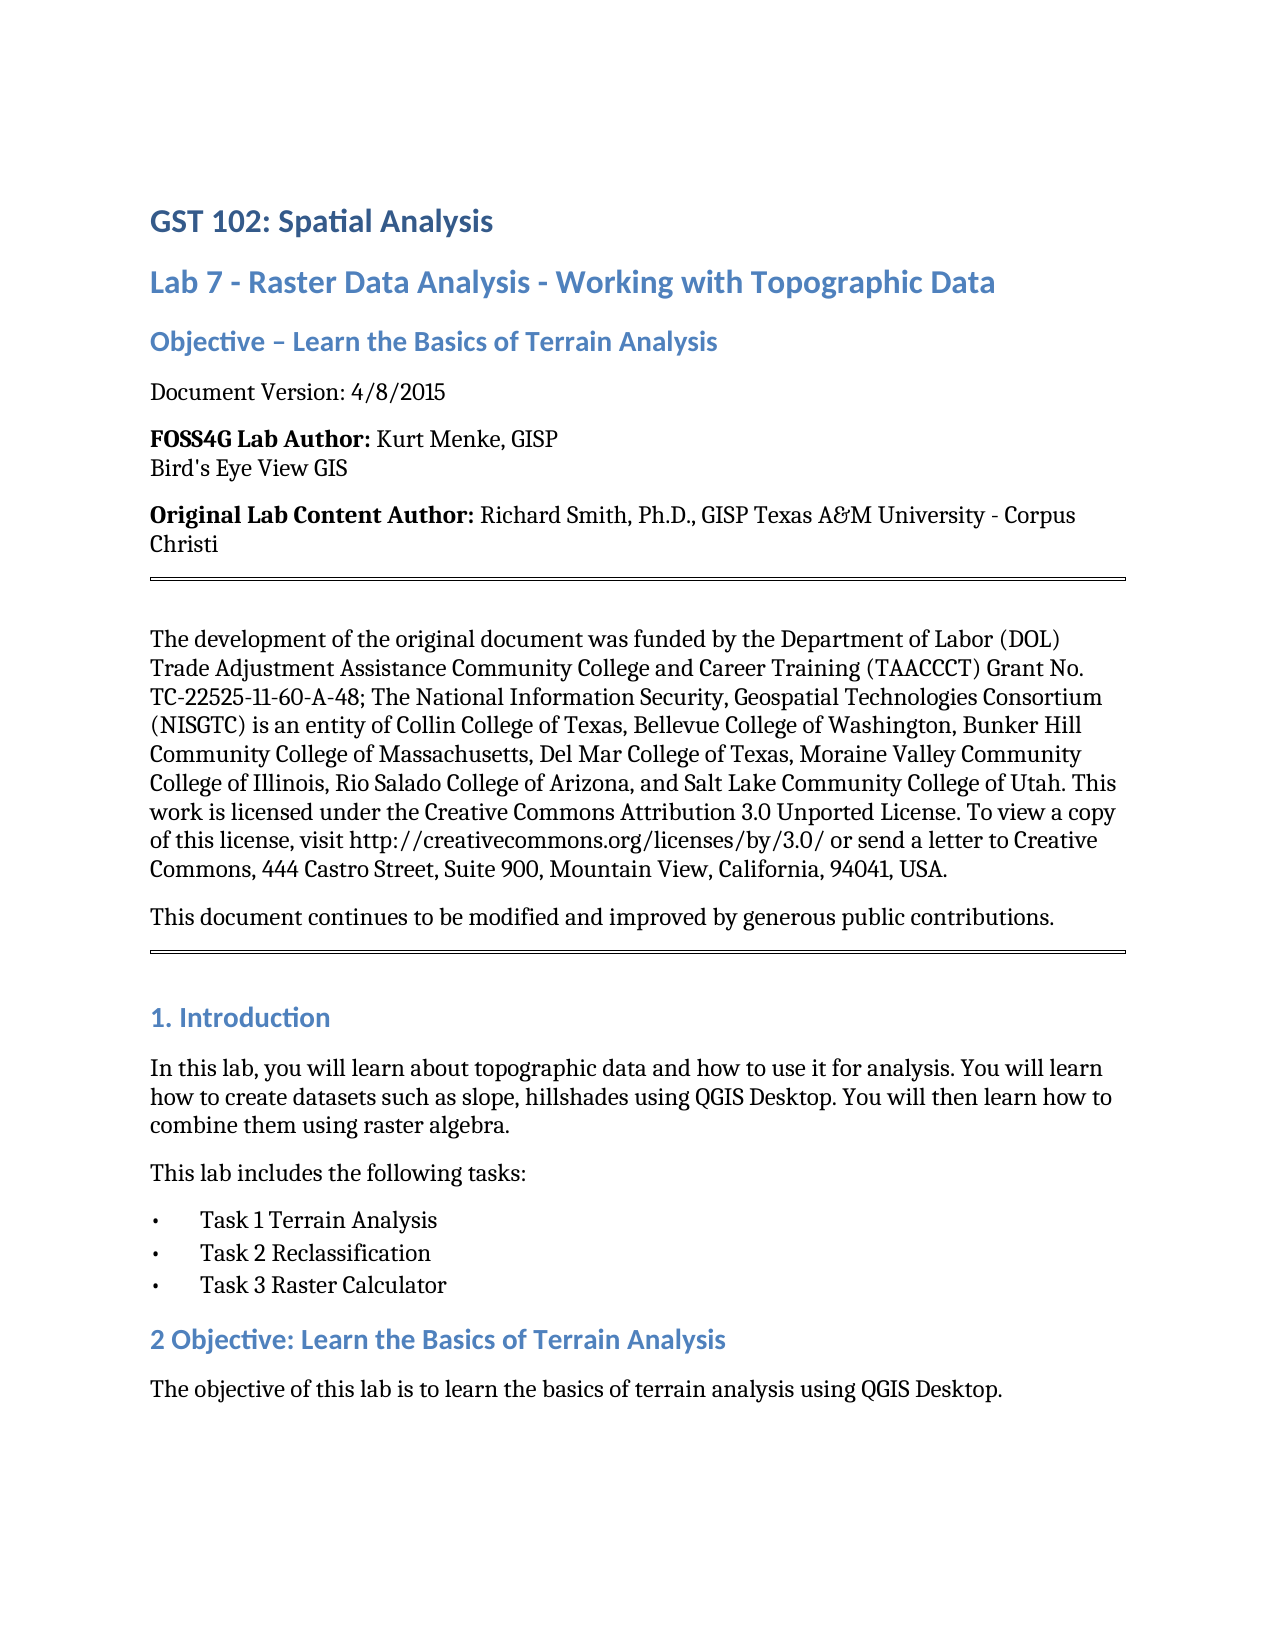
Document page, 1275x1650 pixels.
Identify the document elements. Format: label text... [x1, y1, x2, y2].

subtitle Objective – Learn the Basics of Terrain Analysis [150, 323, 1125, 359]
subtitle 2 Objective: Learn the Basics of Terrain Analysis [150, 1321, 1125, 1357]
text Document Version: 4/8/2015 [150, 377, 1125, 406]
list Task 2 Reclassification [150, 1239, 1125, 1268]
text FOSS4G Lab Author: Kurt Menke, GISP Bird's Eye View GIS [150, 425, 1125, 482]
text In this lab, you will learn about topographic data and how to use it for analysis. You will learn how to create datasets such as slope, hillshades using QGIS Desktop. You will then learn how to combine them using raster algebra. [150, 1054, 1125, 1140]
subtitle GST 102: Spatial Analysis [150, 200, 1125, 241]
list Task 1 Terrain Analysis [150, 1206, 1125, 1235]
list Task 3 Raster Calculator [150, 1271, 1125, 1300]
text Original Lab Content Author: Richard Smith, Ph.D., GISP Texas A&M University - Corpus Christi [150, 501, 1125, 559]
subtitle 1. Introduction [150, 999, 1125, 1035]
text This lab includes the following tasks: [150, 1159, 1125, 1188]
text The objective of this lab is to learn the basics of terrain analysis using QGIS Desktop. [150, 1375, 1125, 1404]
subtitle Lab 7 - Raster Data Analysis - Working with Topographic Data [150, 262, 1125, 302]
text This document continues to be modified and improved by generous public contributions. [150, 902, 1125, 931]
text The development of the original document was funded by the Department of Labor (DOL) Trade Adjustment Assistance Community College and Career Training (TAACCCT) Grant No. TC-22525-11-60-A-48; The National Information Security, Geospatial Technologies Consortium (NISGTC) is an entity of Collin College of Texas, Bellevue College of Washington, Bunker Hill Community College of Massachusetts, Del Mar College of Texas, Moraine Valley Community College of Illinois, Rio Salado College of Arizona, and Salt Lake Community College of Utah. This work is licensed under the Creative Commons Attribution 3.0 Unported License. To view a copy of this license, visit http://creativecommons.org/licenses/by/3.0/ or send a letter to Creative Commons, 444 Castro Street, Suite 900, Mountain View, California, 94041, USA. [150, 625, 1125, 884]
